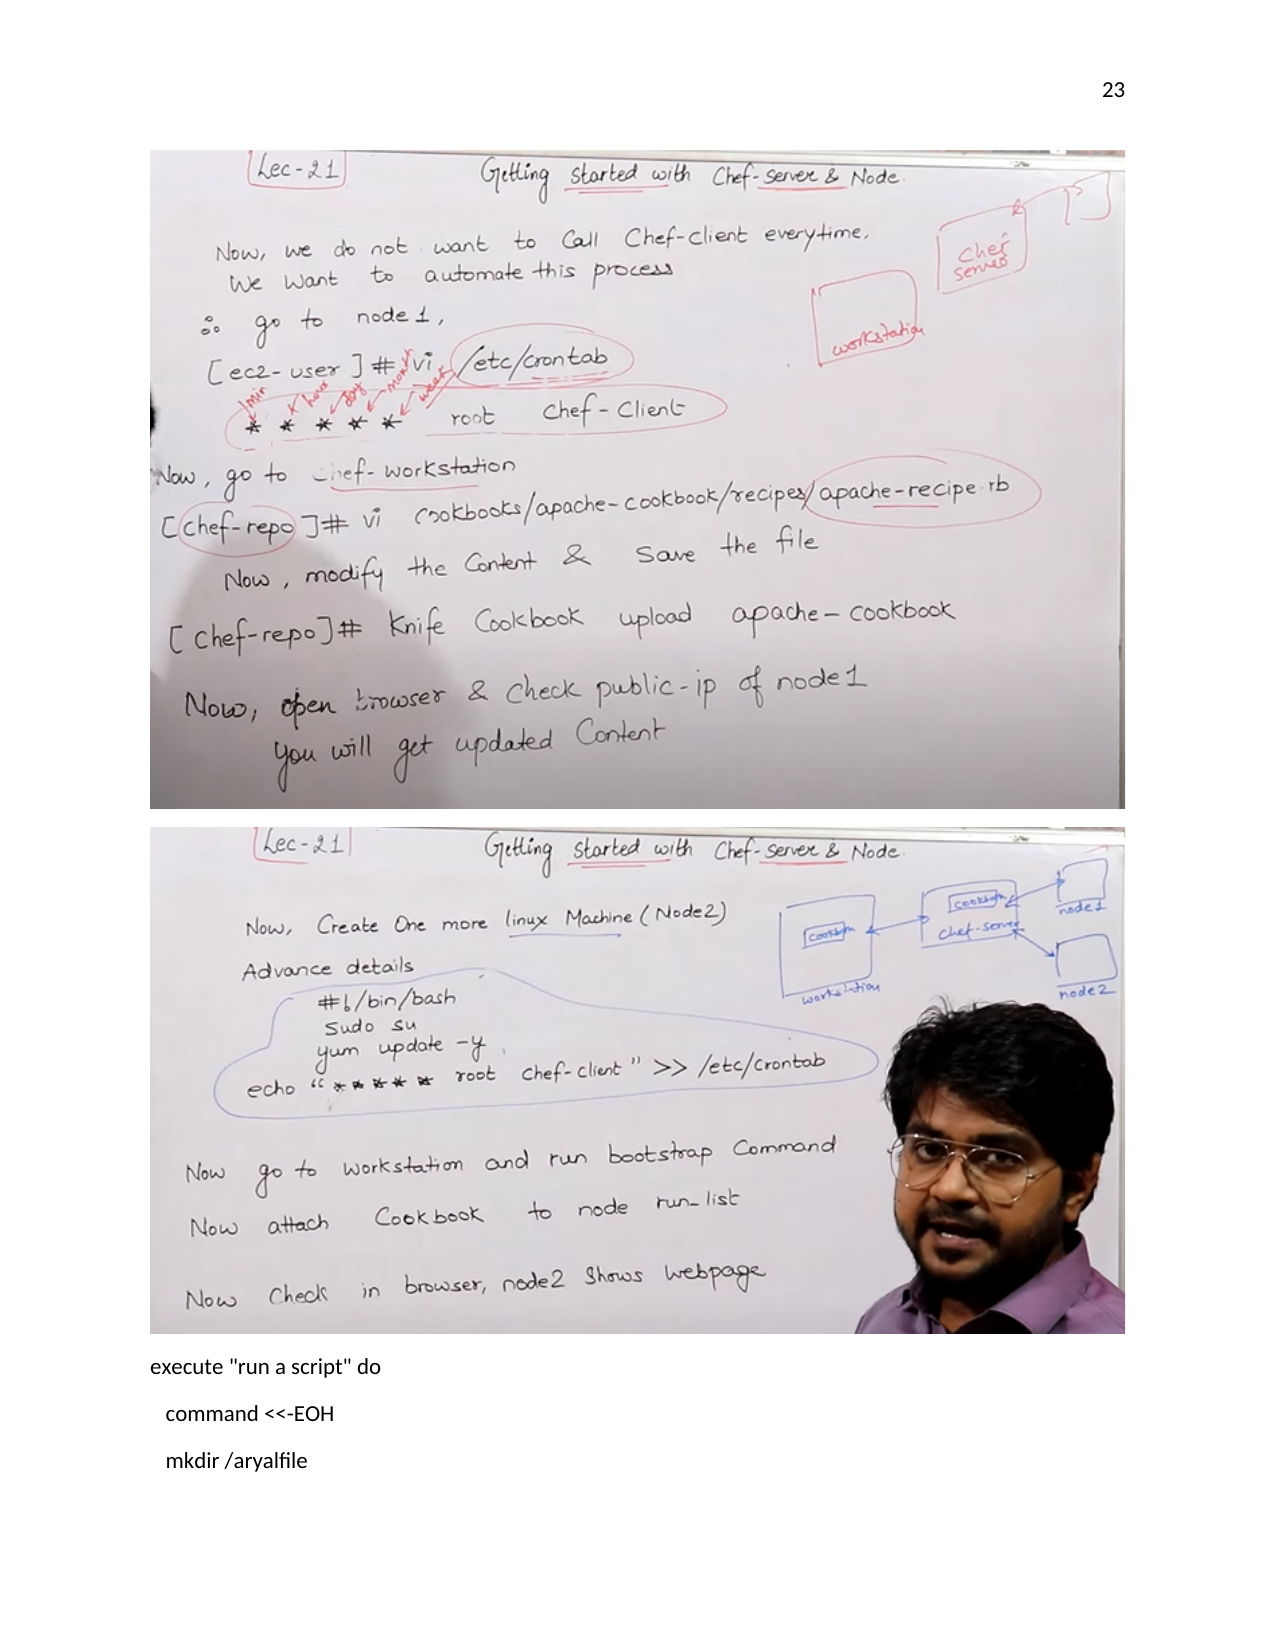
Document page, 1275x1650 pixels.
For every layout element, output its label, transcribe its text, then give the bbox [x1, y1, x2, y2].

picture [150, 827, 1125, 1334]
text command <<-EOH [150, 1399, 1125, 1427]
text mkdir /aryalfile [150, 1446, 1125, 1474]
text execute "run a script" do [150, 1352, 1125, 1380]
picture [150, 150, 1125, 809]
